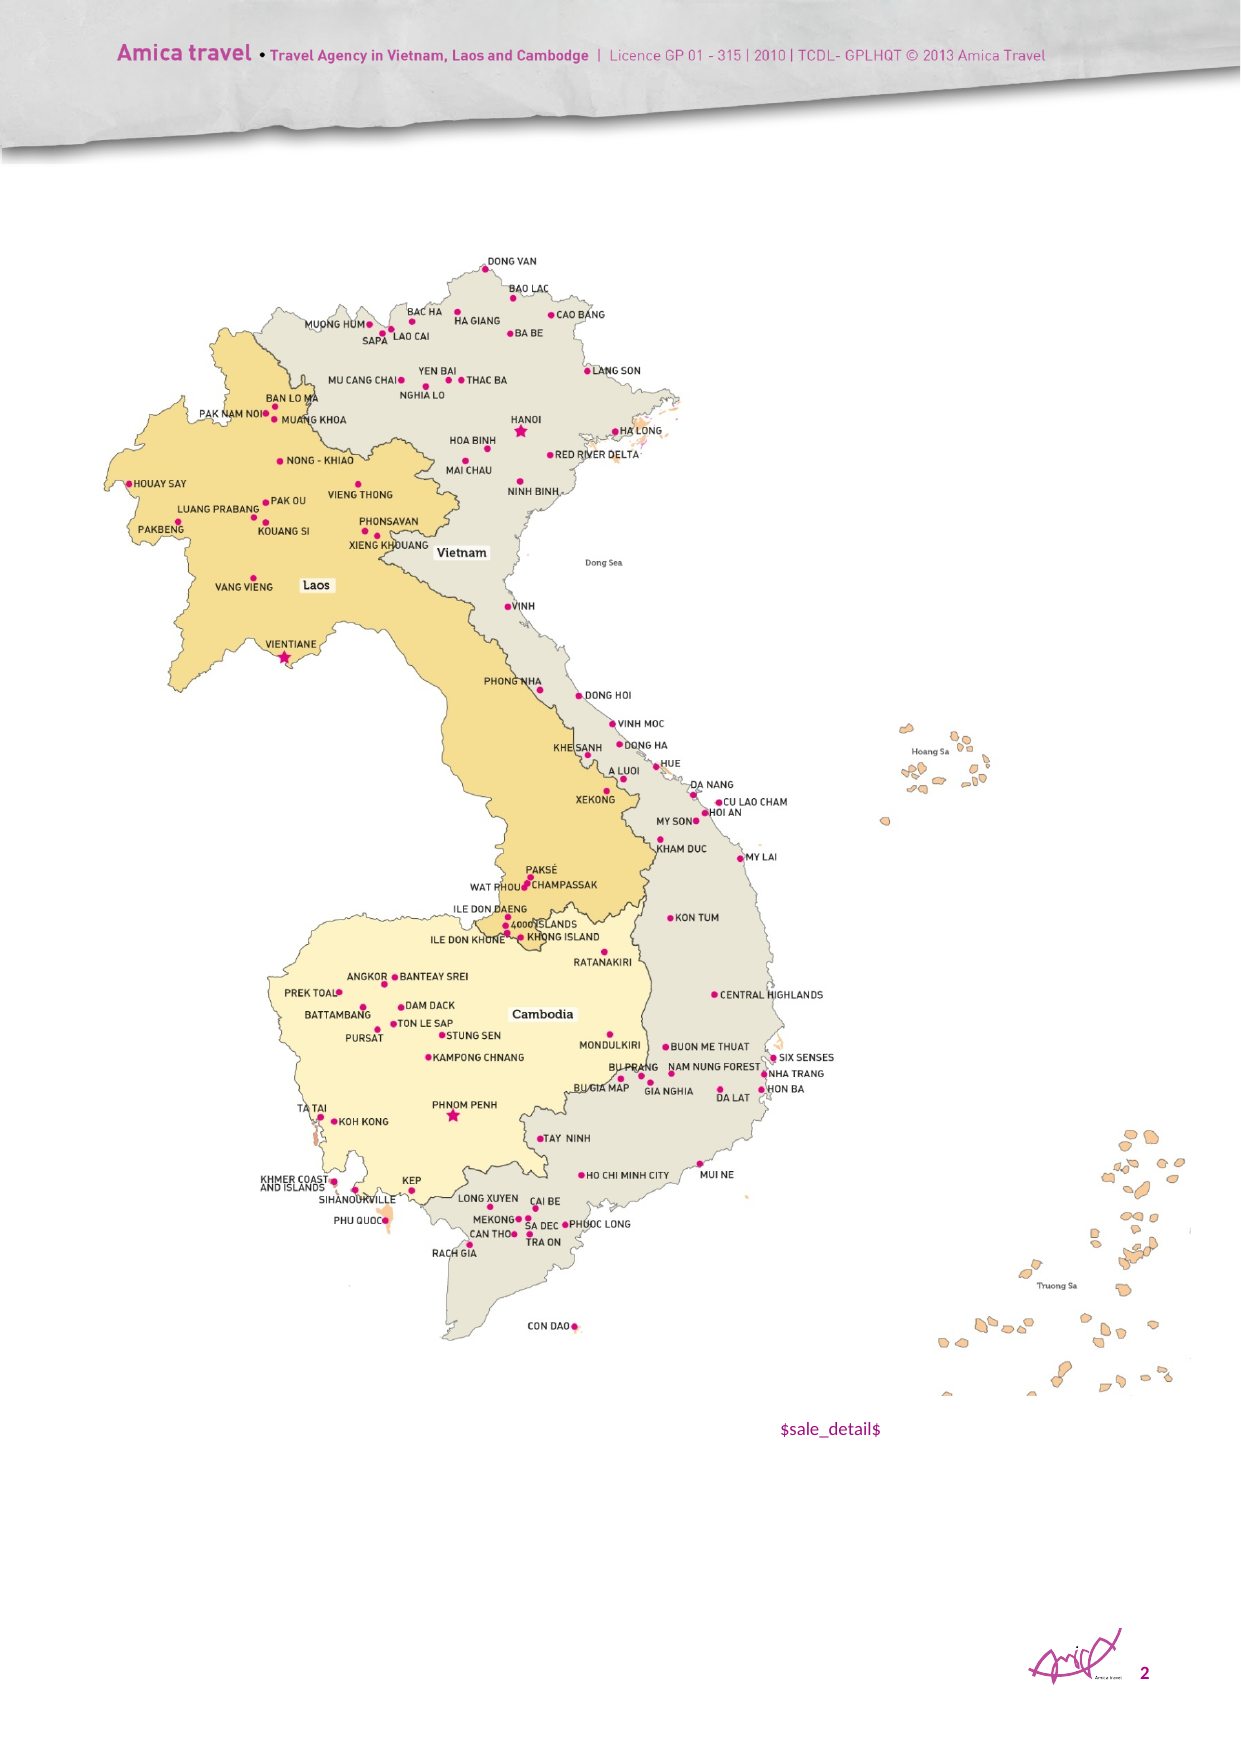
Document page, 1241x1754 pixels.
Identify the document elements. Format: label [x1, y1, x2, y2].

picture [59, 215, 1191, 1396]
picture [0, 0, 1241, 172]
picture [1028, 1628, 1122, 1685]
